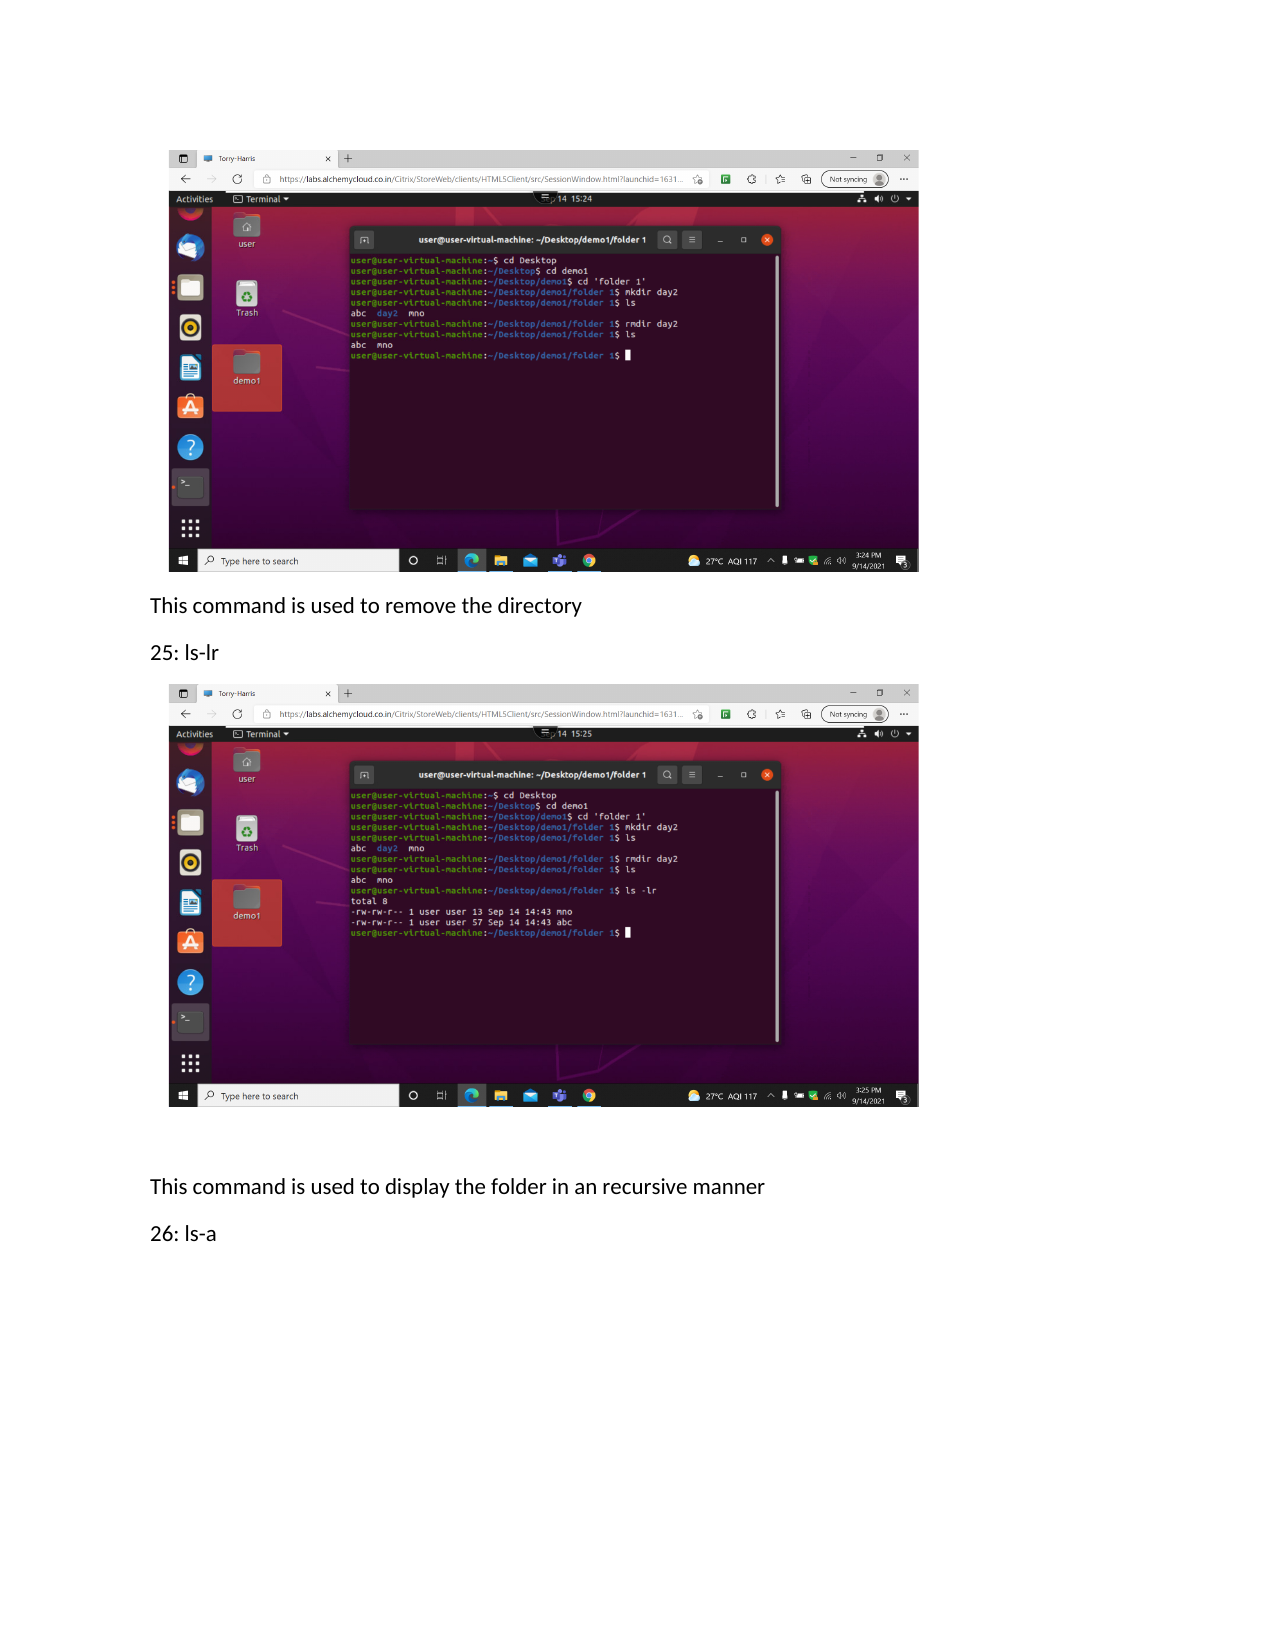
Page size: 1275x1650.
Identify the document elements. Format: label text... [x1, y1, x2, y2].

text This command is used to display the folder in an recursive manner [150, 1172, 1125, 1200]
text 25: ls-lr [150, 638, 1125, 666]
text This command is used to remove the directory [150, 591, 1125, 619]
text 26: ls-a [150, 1219, 1125, 1247]
